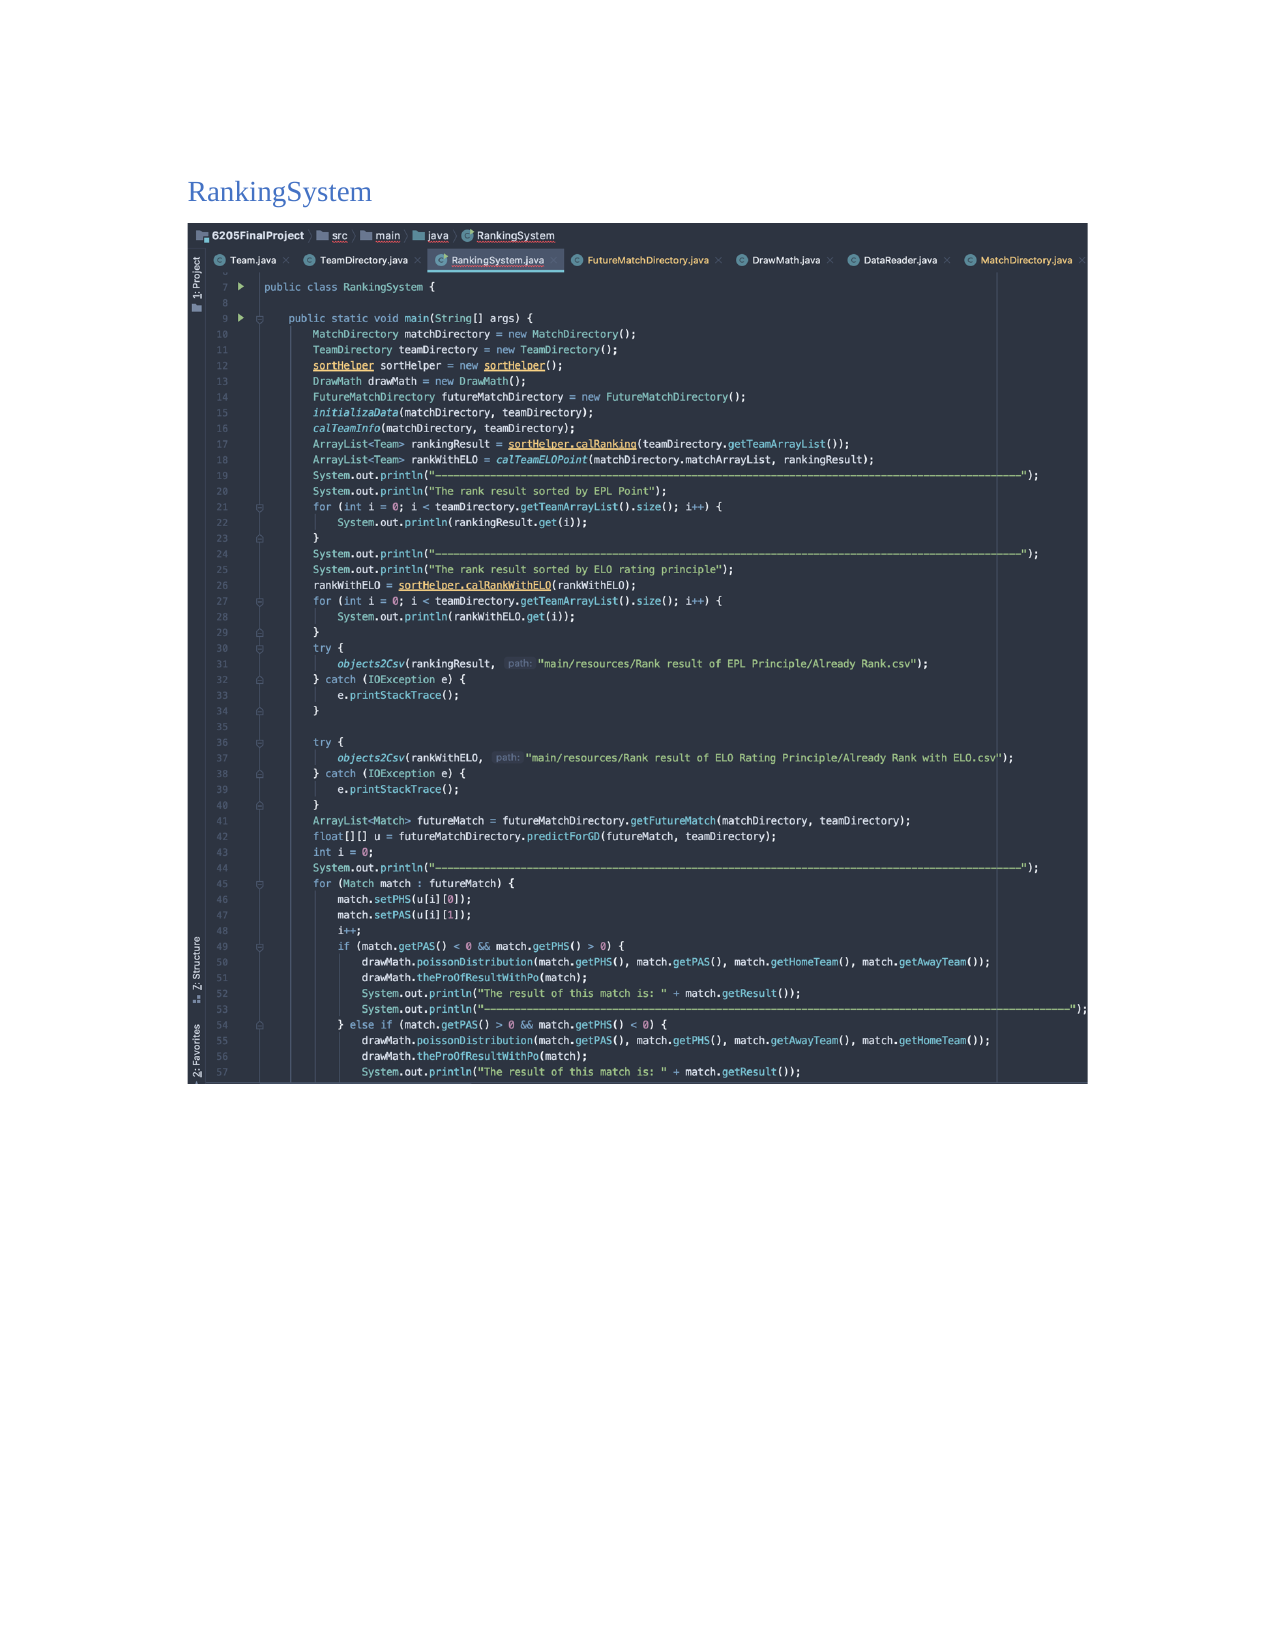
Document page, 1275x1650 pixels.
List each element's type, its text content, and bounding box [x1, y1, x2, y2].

picture [187, 223, 1088, 1084]
subtitle RankingSystem [187, 159, 1087, 223]
